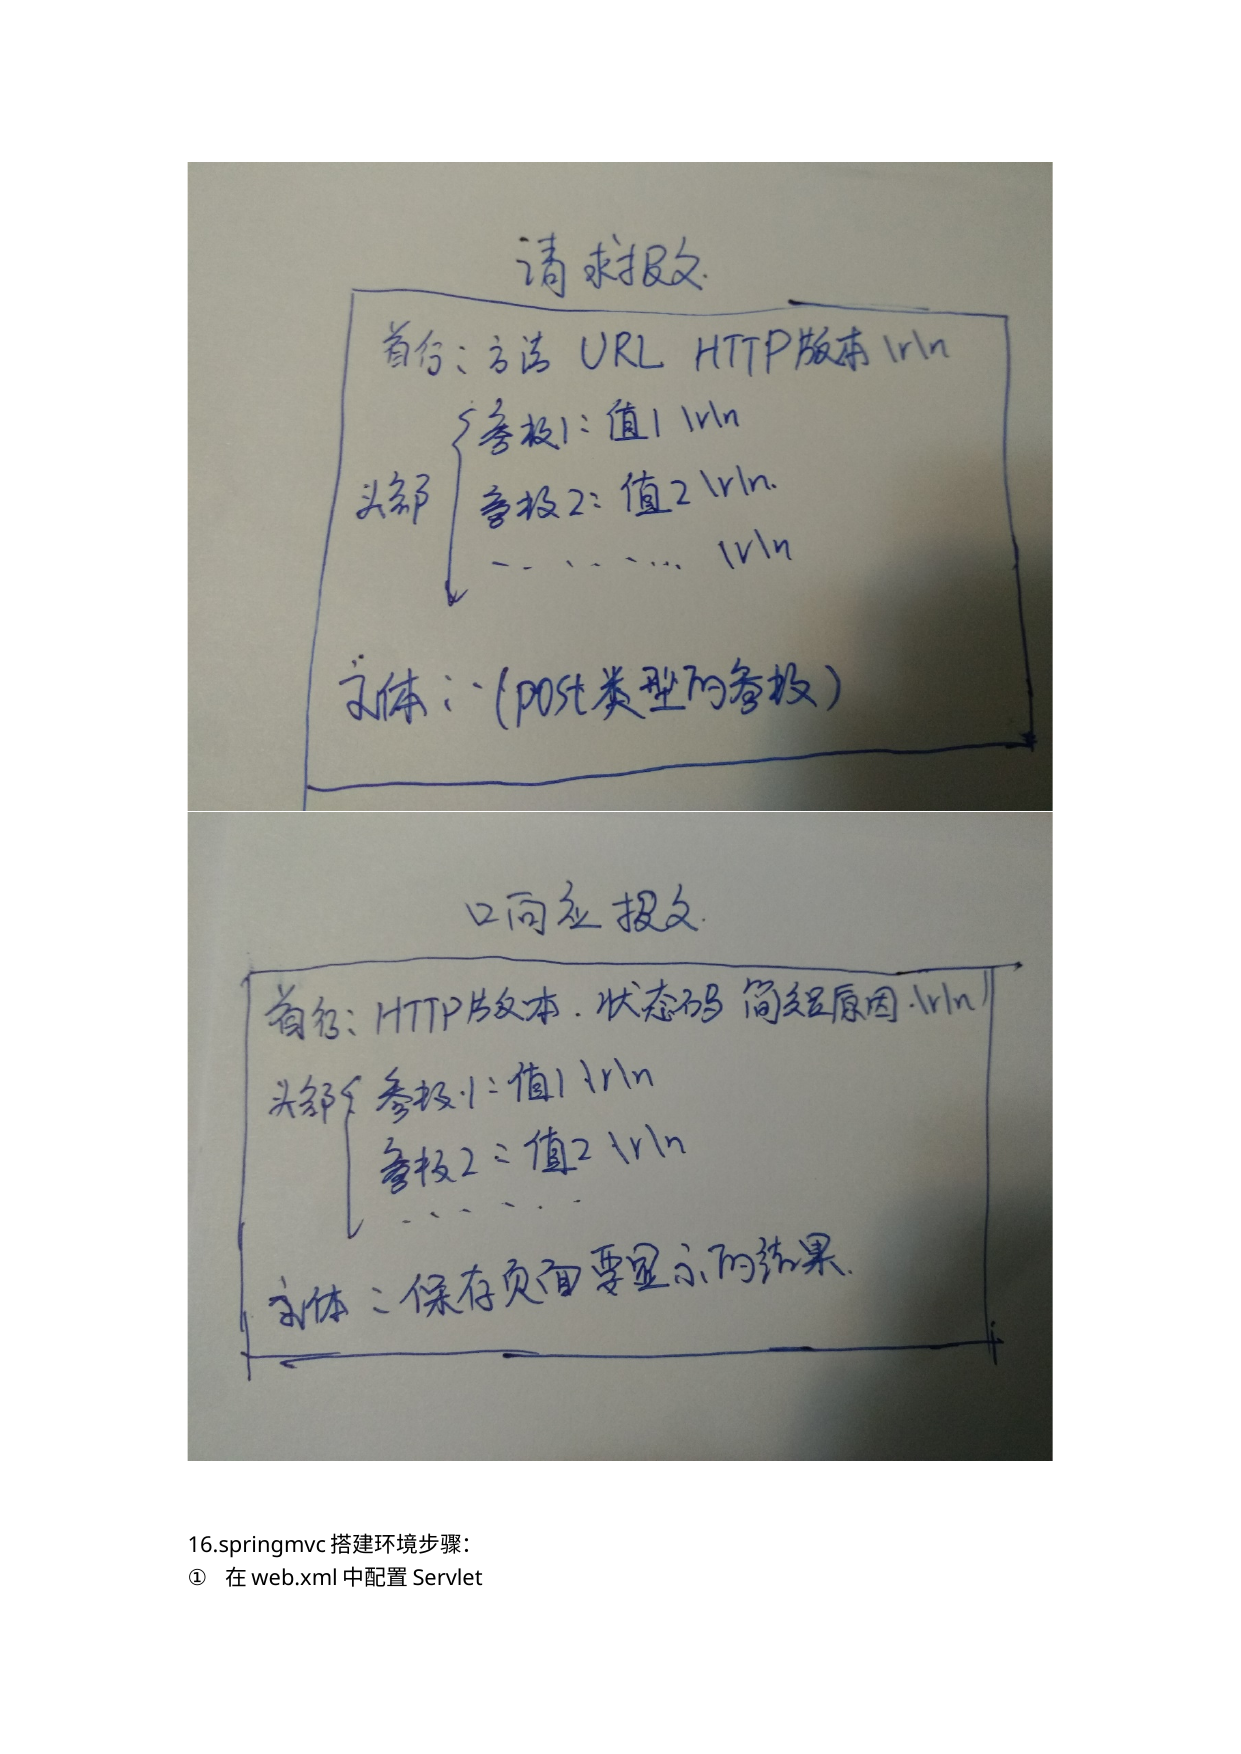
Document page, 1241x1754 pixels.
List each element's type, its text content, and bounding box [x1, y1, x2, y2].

picture [187, 812, 1053, 1461]
picture [187, 162, 1053, 811]
list 在web.xml中配置Servlet [187, 1559, 1053, 1592]
text 16.springmvc搭建环境步骤： [187, 1527, 1053, 1559]
